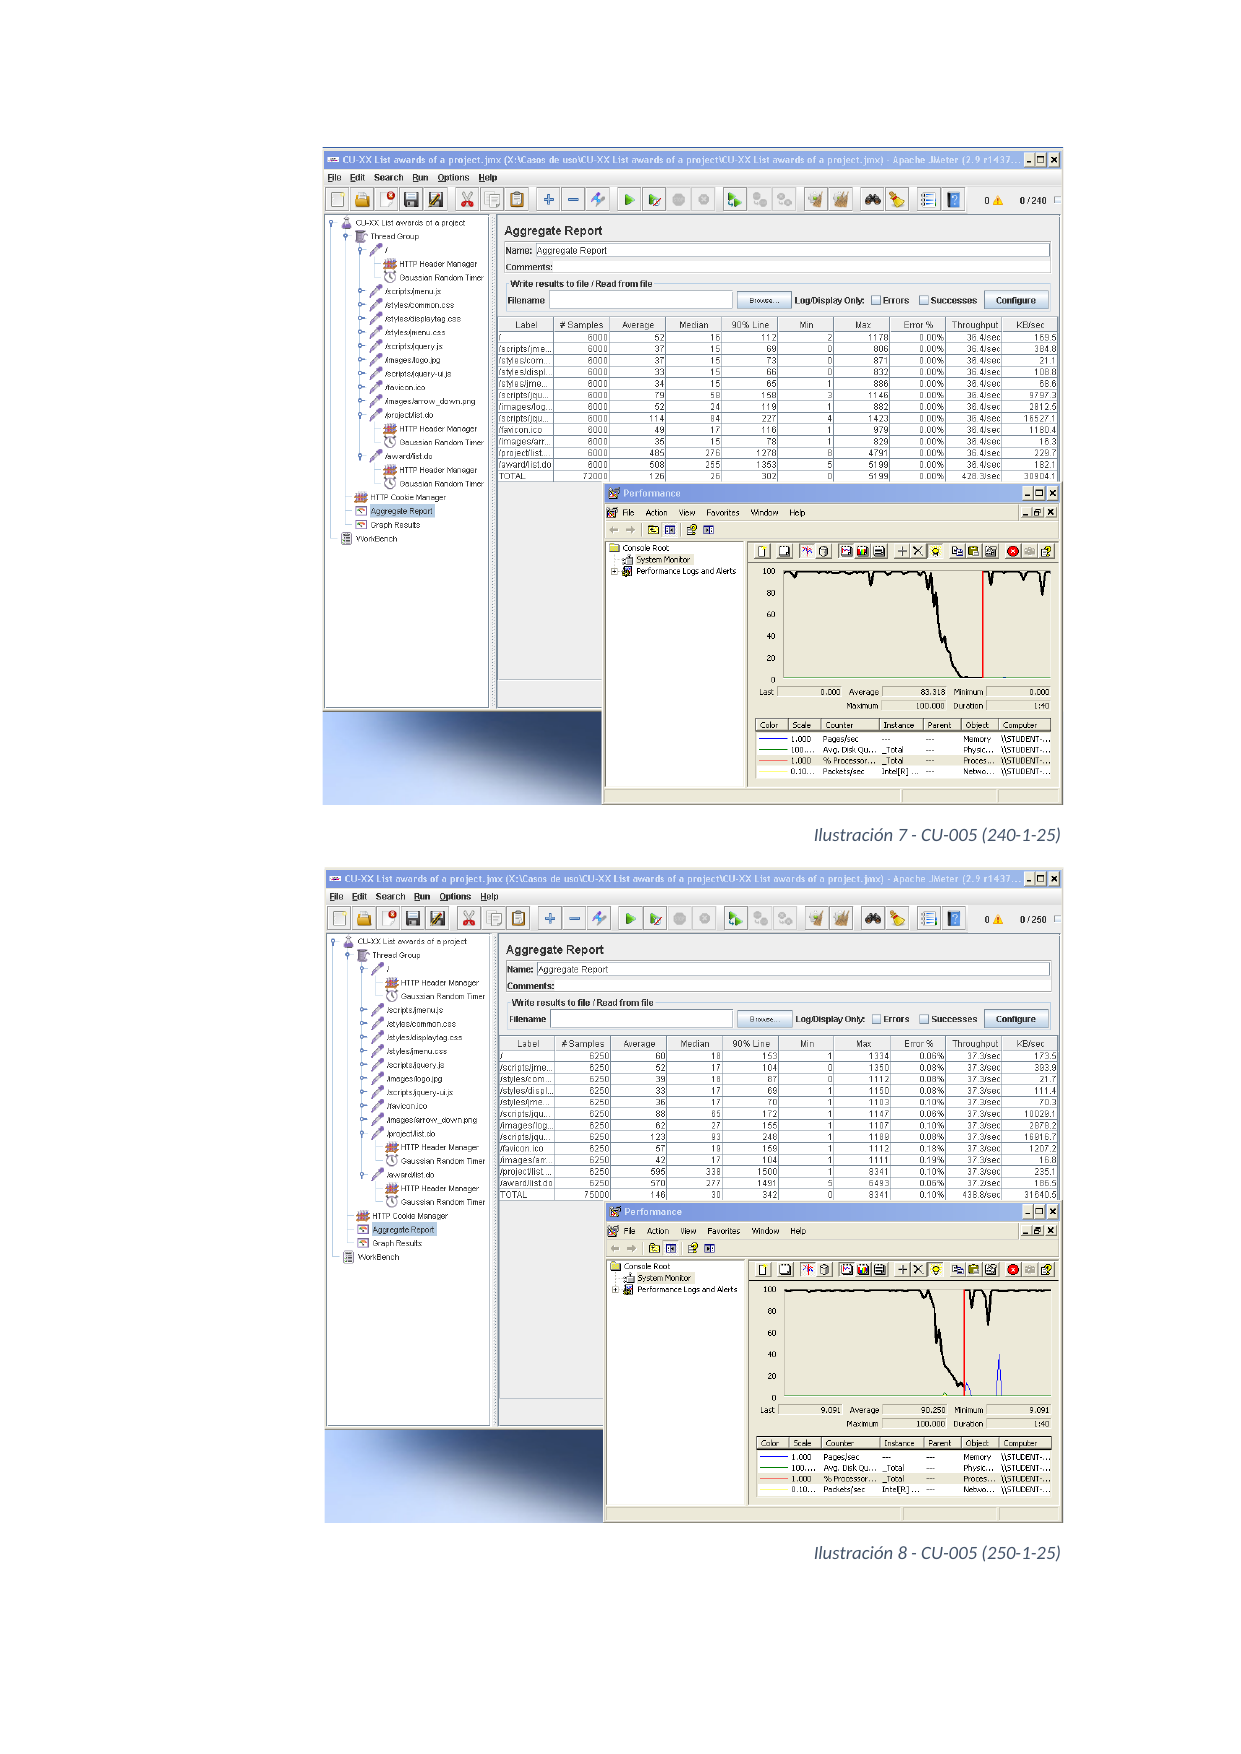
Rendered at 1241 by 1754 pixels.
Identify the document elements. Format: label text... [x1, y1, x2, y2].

picture [324, 867, 1064, 1523]
picture [322, 147, 1064, 805]
text Ilustración 7 - CU-005 (240-1-25) [177, 823, 1063, 846]
text Ilustración 8 - CU-005 (250-1-25) [177, 1541, 1063, 1564]
